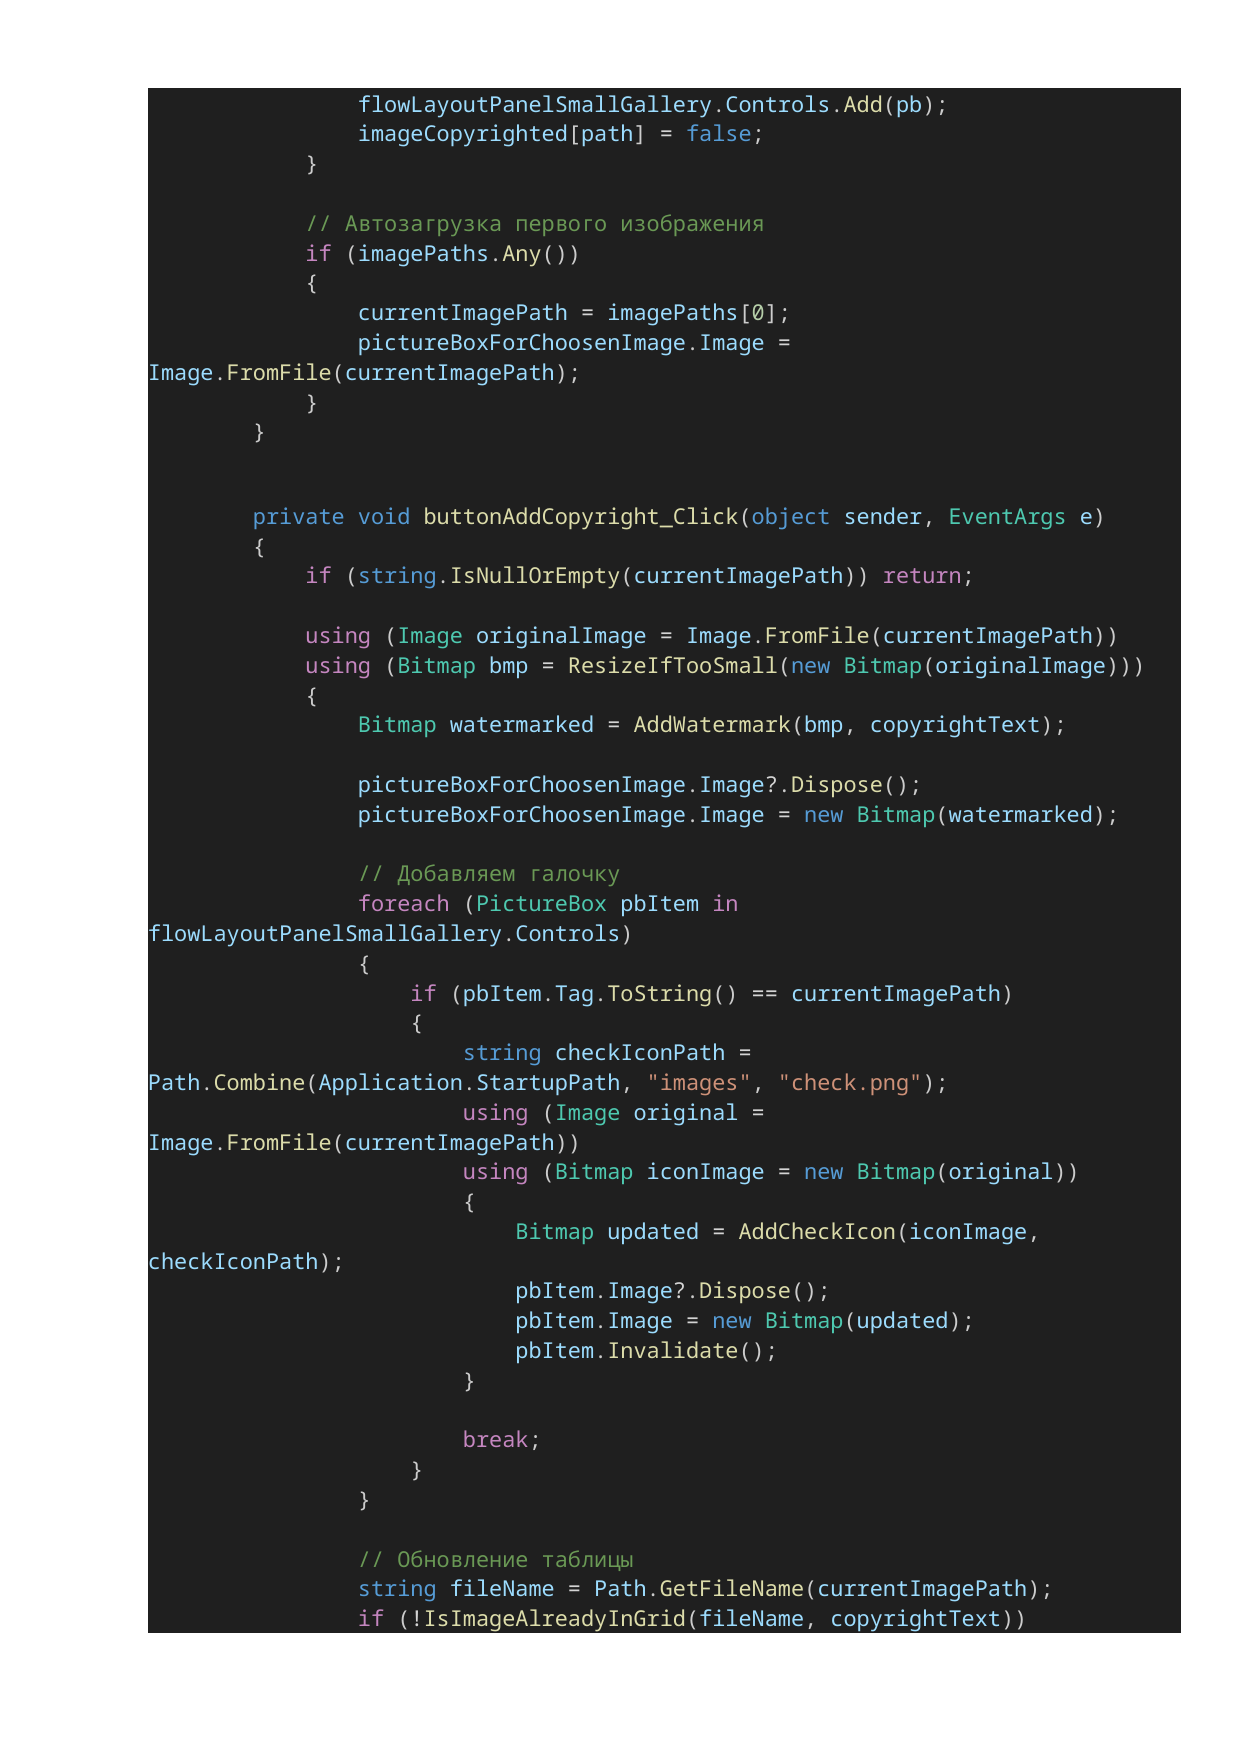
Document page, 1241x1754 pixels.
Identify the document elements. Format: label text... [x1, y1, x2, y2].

text { [148, 531, 1181, 560]
text { [148, 1186, 1181, 1216]
text } [148, 386, 1181, 416]
text if (pbItem.Tag.ToString() == currentImagePath) [148, 977, 1181, 1007]
text if (!IsImageAlreadyInGrid(fileName, copyrightText)) [148, 1603, 1181, 1633]
text { [148, 267, 1181, 297]
text pbItem.Invalidate(); [148, 1335, 1181, 1365]
text currentImagePath = imagePaths[0]; [148, 297, 1181, 327]
text } [148, 148, 1181, 178]
text flowLayoutPanelSmallGallery.Controls.Add(pb); [148, 88, 1181, 118]
text break; [148, 1424, 1181, 1454]
text // Автозагрузка первого изображения [148, 208, 1181, 237]
text pbItem.Image?.Dispose(); [148, 1275, 1181, 1305]
text } [148, 1454, 1181, 1484]
text } [148, 416, 1181, 446]
text pictureBoxForChoosenImage.Image?.Dispose(); [148, 769, 1181, 799]
text // Добавляем галочку [148, 858, 1181, 888]
text string checkIconPath = Path.Combine(Application.StartupPath, "images", "check.png"); [148, 1037, 1181, 1097]
text { [148, 679, 1181, 709]
text if (imagePaths.Any()) [148, 237, 1181, 267]
text private void buttonAddCopyright_Click(object sender, EventArgs e) [148, 501, 1181, 531]
text pictureBoxForChoosenImage.Image = new Bitmap(watermarked); [148, 799, 1181, 828]
text pictureBoxForChoosenImage.Image = Image.FromFile(currentImagePath); [148, 327, 1181, 386]
text { [148, 948, 1181, 977]
text // Обновление таблицы [148, 1543, 1181, 1573]
text using (Bitmap iconImage = new Bitmap(original)) [148, 1156, 1181, 1186]
text } [148, 1484, 1181, 1514]
text using (Image original = Image.FromFile(currentImagePath)) [148, 1097, 1181, 1156]
text if (string.IsNullOrEmpty(currentImagePath)) return; [148, 560, 1181, 590]
text { [148, 1007, 1181, 1037]
text using (Image originalImage = Image.FromFile(currentImagePath)) [148, 620, 1181, 650]
text } [148, 1365, 1181, 1394]
text Bitmap watermarked = AddWatermark(bmp, copyrightText); [148, 709, 1181, 739]
text using (Bitmap bmp = ResizeIfTooSmall(new Bitmap(originalImage))) [148, 650, 1181, 679]
text imageCopyrighted[path] = false; [148, 118, 1181, 148]
text foreach (PictureBox pbItem in flowLayoutPanelSmallGallery.Controls) [148, 888, 1181, 948]
text Bitmap updated = AddCheckIcon(iconImage, checkIconPath); [148, 1216, 1181, 1275]
text pbItem.Image = new Bitmap(updated); [148, 1305, 1181, 1335]
text string fileName = Path.GetFileName(currentImagePath); [148, 1573, 1181, 1603]
